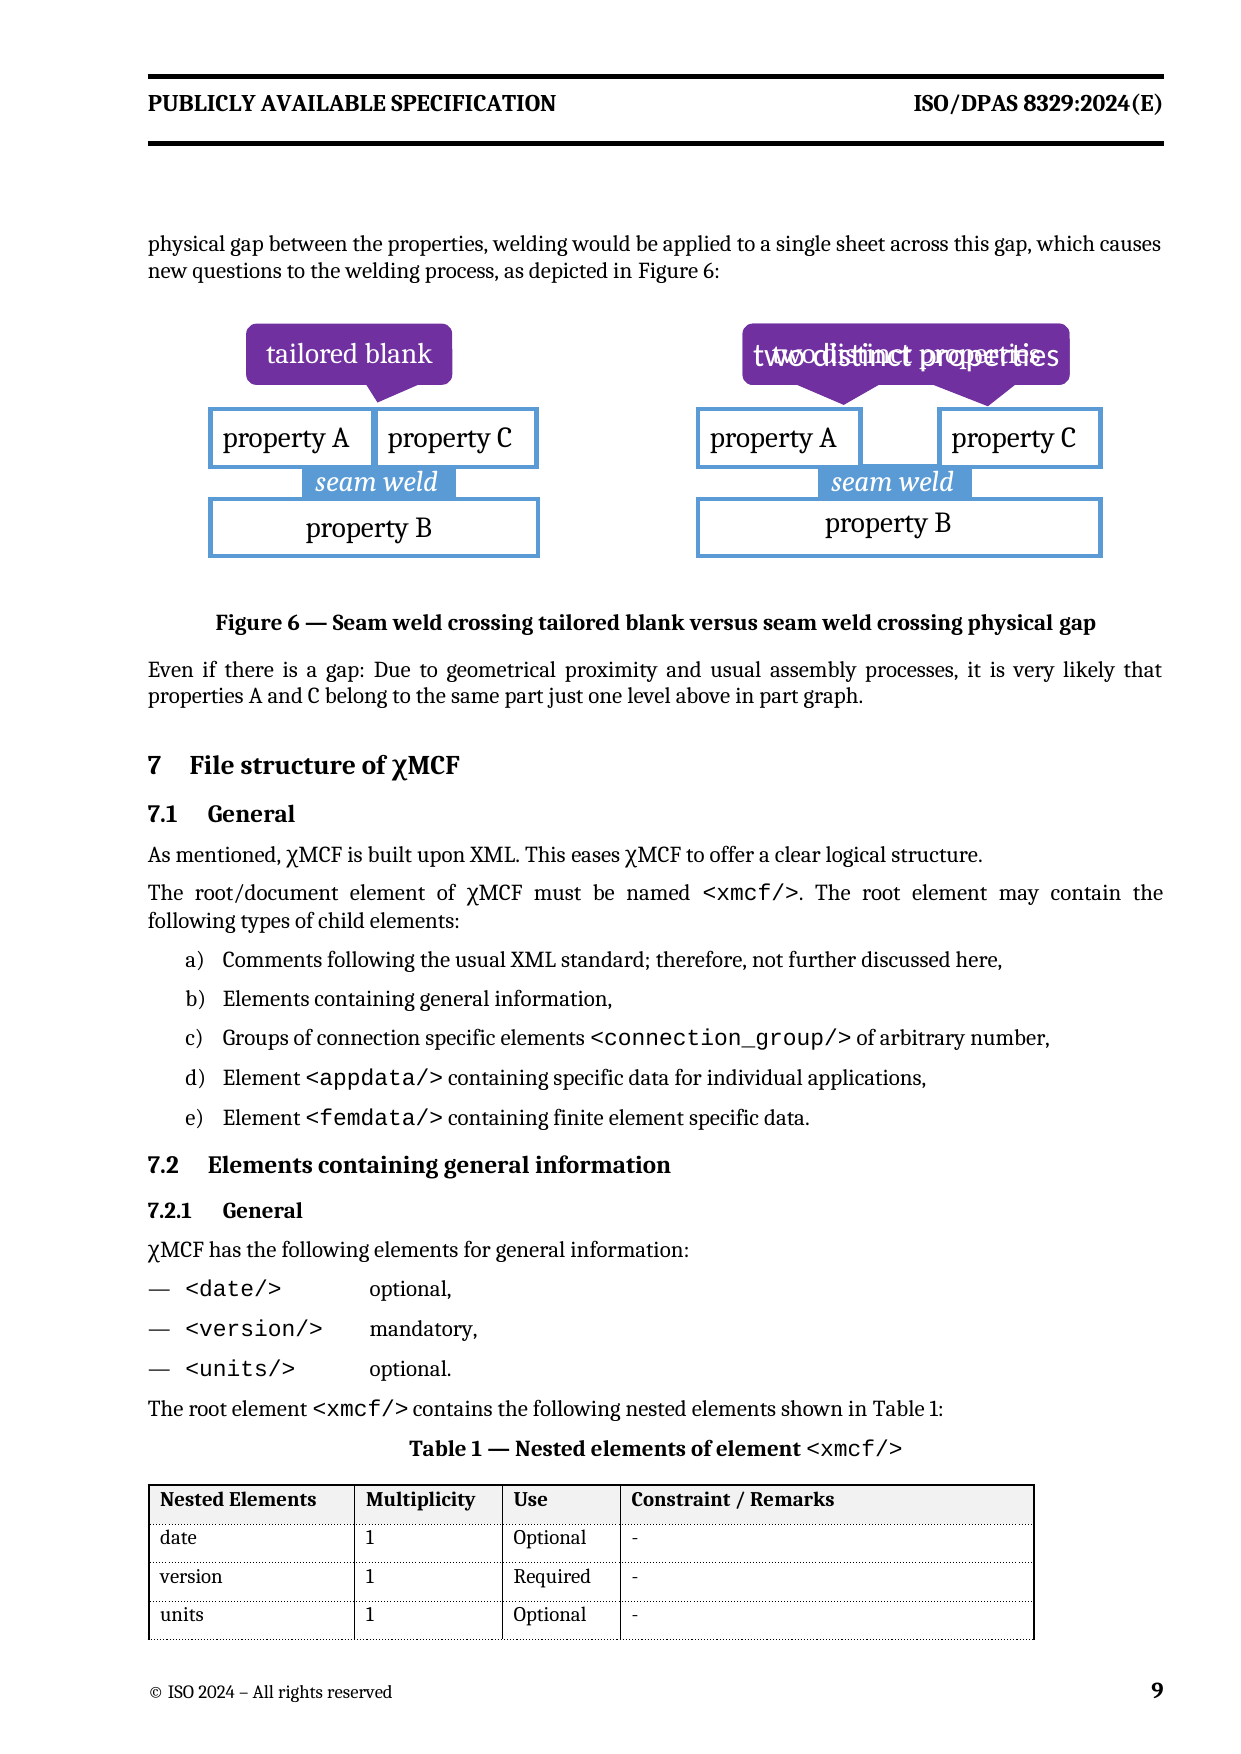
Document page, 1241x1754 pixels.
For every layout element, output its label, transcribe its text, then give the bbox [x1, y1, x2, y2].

subtitle File structure of χMCF [148, 750, 1163, 781]
subtitle General [148, 800, 1163, 829]
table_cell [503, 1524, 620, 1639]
text The root element <xmcf/> contains the following nested elements shown in Table 1: [148, 1396, 1163, 1423]
text Figure 6 — Seam weld crossing tailored blank versus seam weld crossing physical gap [148, 610, 1163, 636]
text The root/document element of χMCF must be named <xmcf/>. The root element may contain the following types of child elements: [148, 880, 1163, 934]
text As mentioned, χMCF is built upon XML. This eases χMCF to offer a clear logical structure. [148, 841, 1163, 868]
subtitle Elements containing general information [148, 1151, 1163, 1179]
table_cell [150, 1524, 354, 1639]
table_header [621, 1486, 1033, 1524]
list Groups of connection specific elements <connection_group/> of arbitrary number, [185, 1024, 1163, 1052]
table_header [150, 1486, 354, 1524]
list Element <appdata/> containing specific data for individual applications, [185, 1064, 1163, 1092]
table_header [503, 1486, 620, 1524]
list <units/> optional. [148, 1356, 1163, 1383]
list <date/> optional, [148, 1276, 1163, 1303]
list Element <femdata/> containing finite element specific data. [185, 1104, 1163, 1132]
list <version/> mandatory, [148, 1316, 1163, 1343]
subtitle General [148, 1198, 1163, 1224]
text Table 1 — Nested elements of element <xmcf/> [148, 1436, 1163, 1463]
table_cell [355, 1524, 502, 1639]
list Elements containing general information, [185, 985, 1163, 1012]
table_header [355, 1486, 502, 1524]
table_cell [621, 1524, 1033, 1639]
text Even if there is a gap: Due to geometrical proximity and usual assembly processes, it is very likely that properties A and C belong to the same part just one level above in part graph. [148, 657, 1163, 709]
text χMCF has the following elements for general information: [148, 1237, 1163, 1263]
list Comments following the usual XML standard; therefore, not further discussed here, [185, 947, 1163, 973]
